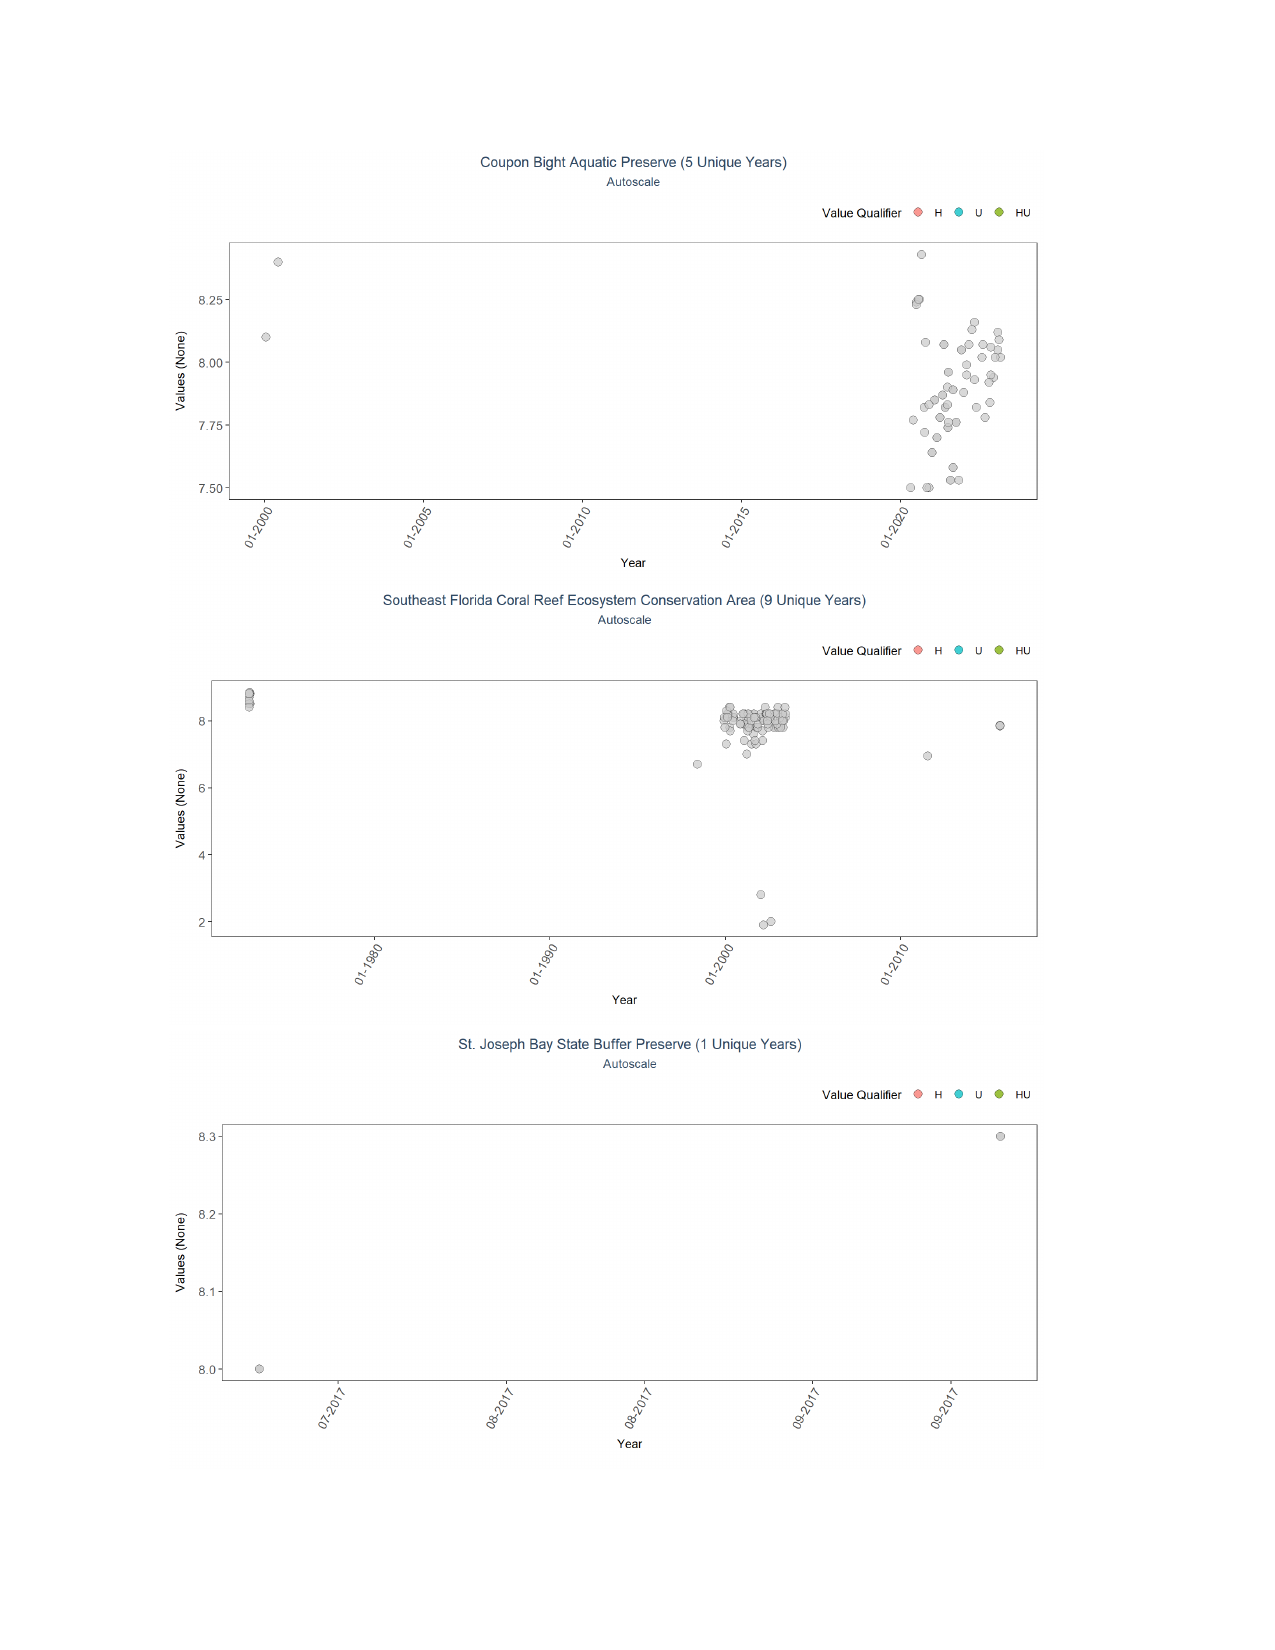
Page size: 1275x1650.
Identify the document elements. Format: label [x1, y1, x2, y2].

picture [168, 1031, 1044, 1469]
picture [168, 150, 1044, 1025]
